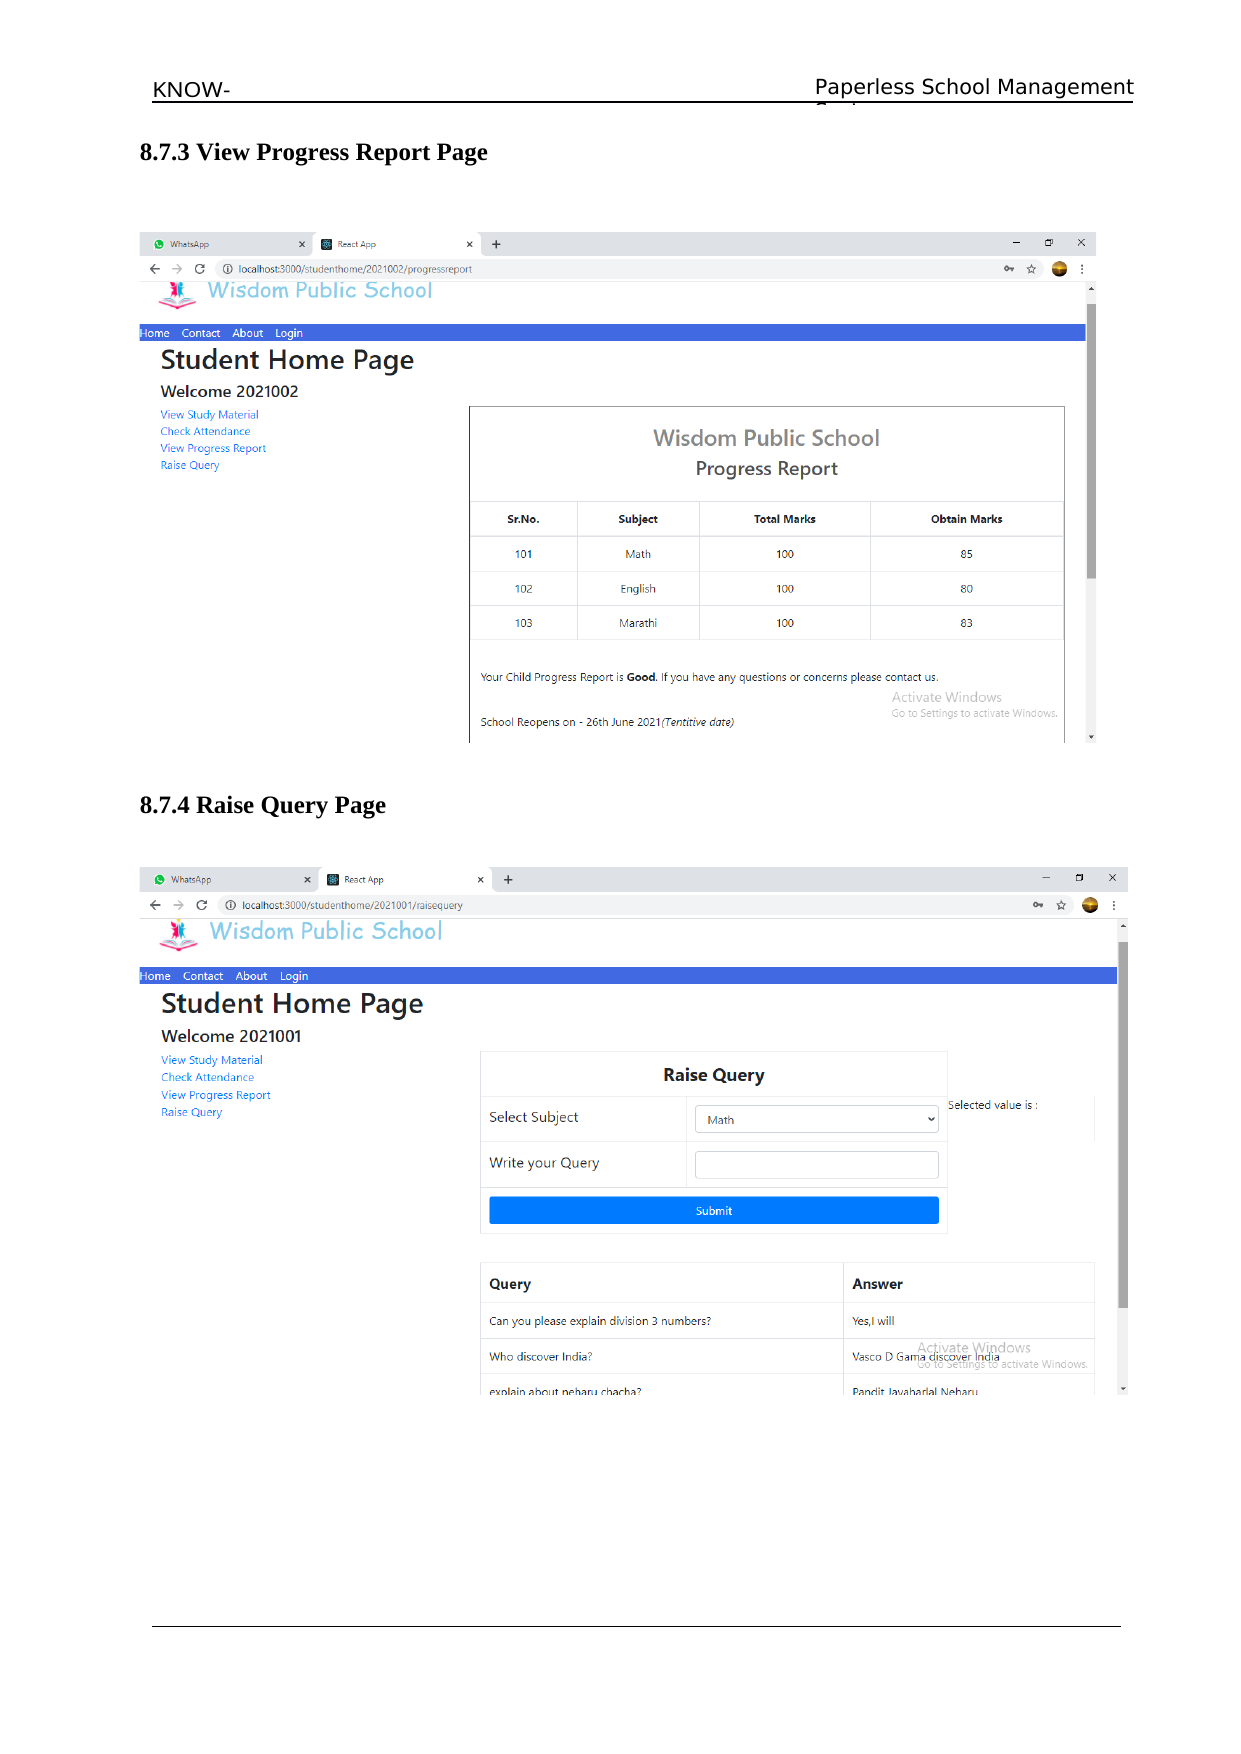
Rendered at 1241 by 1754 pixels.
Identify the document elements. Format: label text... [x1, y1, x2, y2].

picture [139, 232, 1097, 743]
text 8.7.4 Raise Query Page [139, 790, 1134, 819]
text 8.7.3 View Progress Report Page [139, 137, 1134, 166]
picture [139, 867, 1128, 1395]
